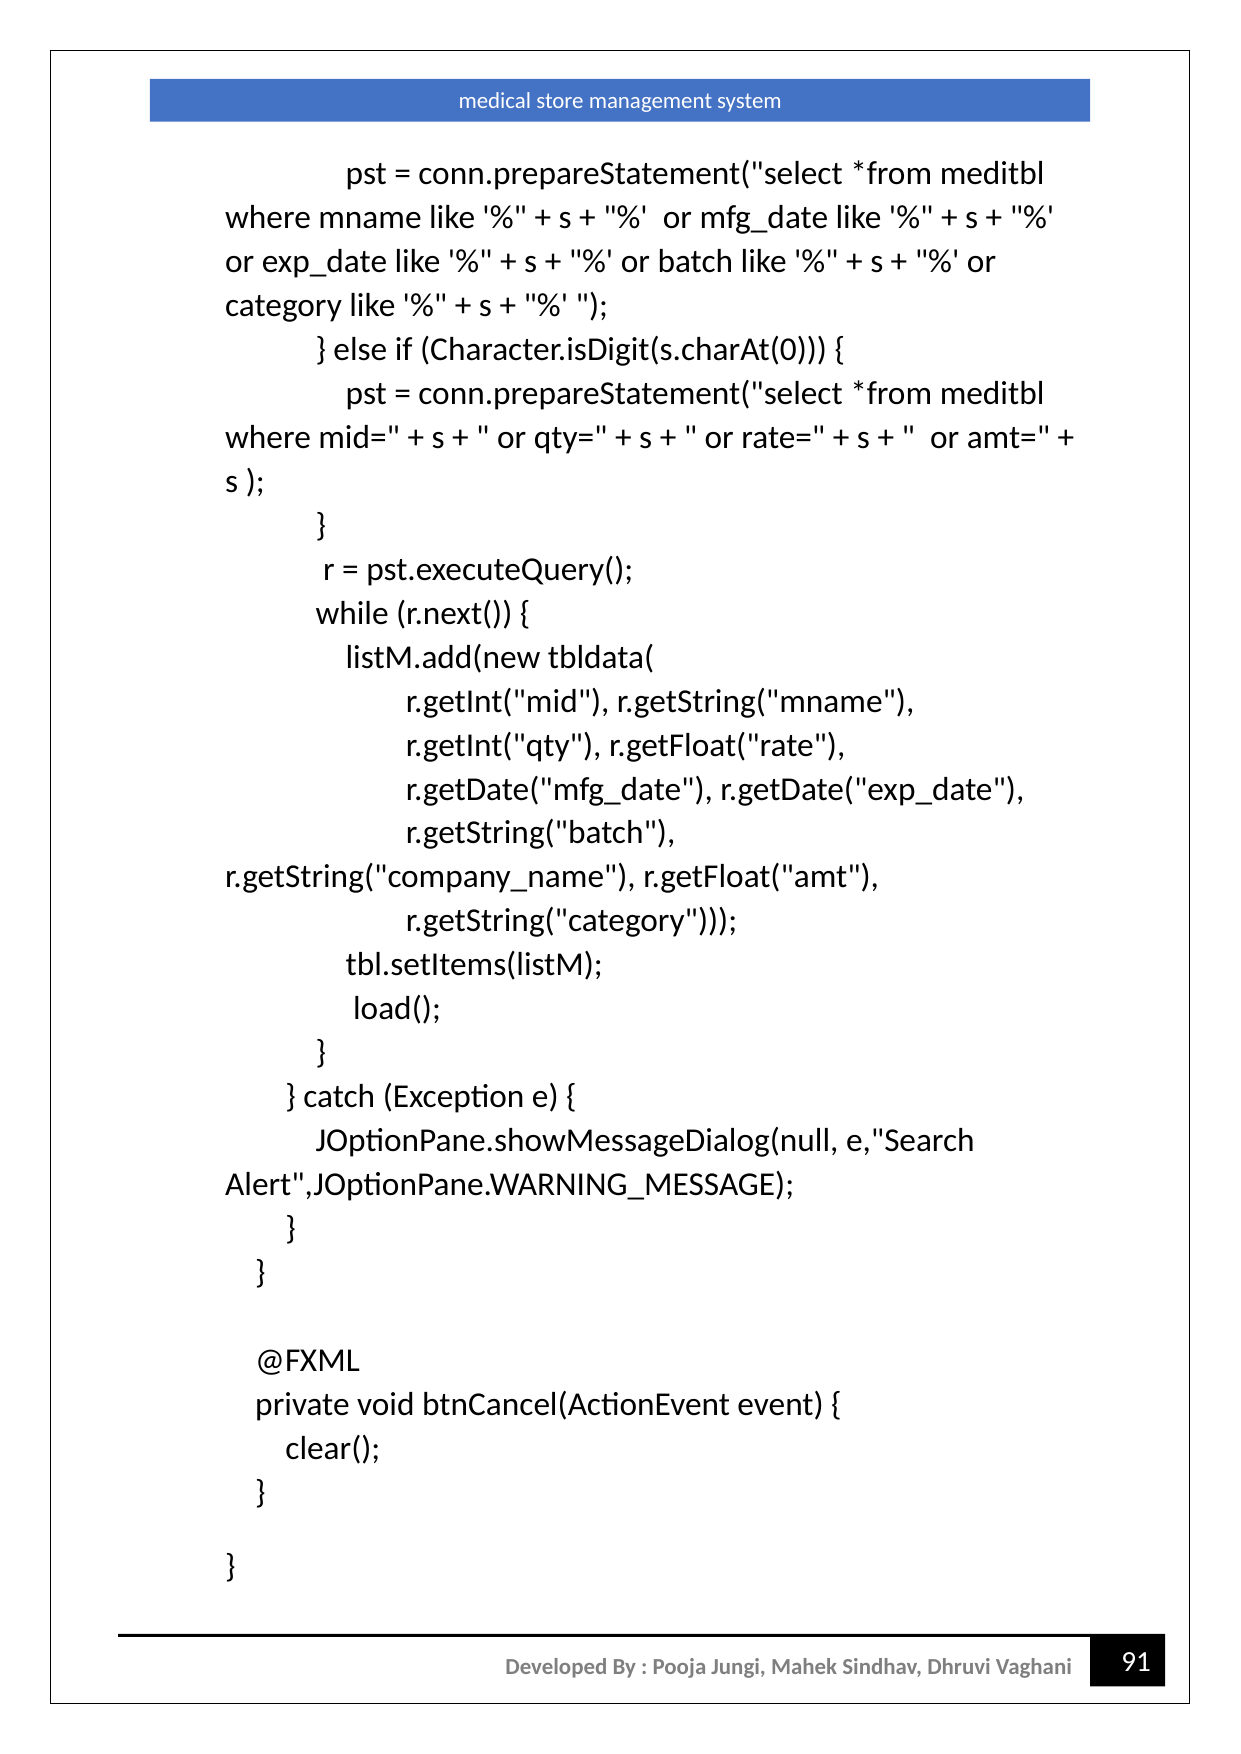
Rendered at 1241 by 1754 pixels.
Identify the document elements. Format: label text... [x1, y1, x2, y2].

list } [225, 1031, 1090, 1072]
list private void btnCancel(ActionEvent event) { [225, 1383, 1090, 1424]
list } [225, 1545, 1090, 1586]
list pst = conn.prepareStatement("select *from meditbl where mname like '%" + s + "%' or mfg_date like '%" + s + "%' or exp_date like '%" + s + "%' or batch like '%" + s + "%' or category like '%" + s + "%' "); [225, 152, 1090, 325]
list r.getDate("mfg_date"), r.getDate("exp_date"), [225, 767, 1090, 808]
list r.getInt("qty"), r.getFloat("rate"), [225, 723, 1090, 764]
list r.getInt("mid"), r.getString("mname"), [225, 679, 1090, 720]
list } [225, 1251, 1090, 1292]
list } catch (Exception e) { [225, 1075, 1090, 1116]
list clear(); [225, 1427, 1090, 1468]
list r.getString("category"))); [225, 899, 1090, 940]
list } [225, 504, 1090, 544]
list listM.add(new tbldata( [225, 636, 1090, 676]
list tbl.setItems(listM); [225, 943, 1090, 984]
list r = pst.executeQuery(); [225, 548, 1090, 588]
list } else if (Character.isDigit(s.charAt(0))) { [225, 328, 1090, 369]
list load(); [225, 987, 1090, 1028]
list } [225, 1207, 1090, 1248]
list pst = conn.prepareStatement("select *from meditbl where mid=" + s + " or qty=" + s + " or rate=" + s + " or amt=" + s ); [225, 372, 1090, 501]
list @FXML [225, 1339, 1090, 1380]
list } [225, 1471, 1090, 1512]
list JOptionPane.showMessageDialog(null, e,"Search Alert",JOptionPane.WARNING_MESSAGE); [225, 1119, 1090, 1204]
list while (r.next()) { [225, 592, 1090, 632]
list r.getString("batch"), r.getString("company_name"), r.getFloat("amt"), [225, 811, 1090, 896]
